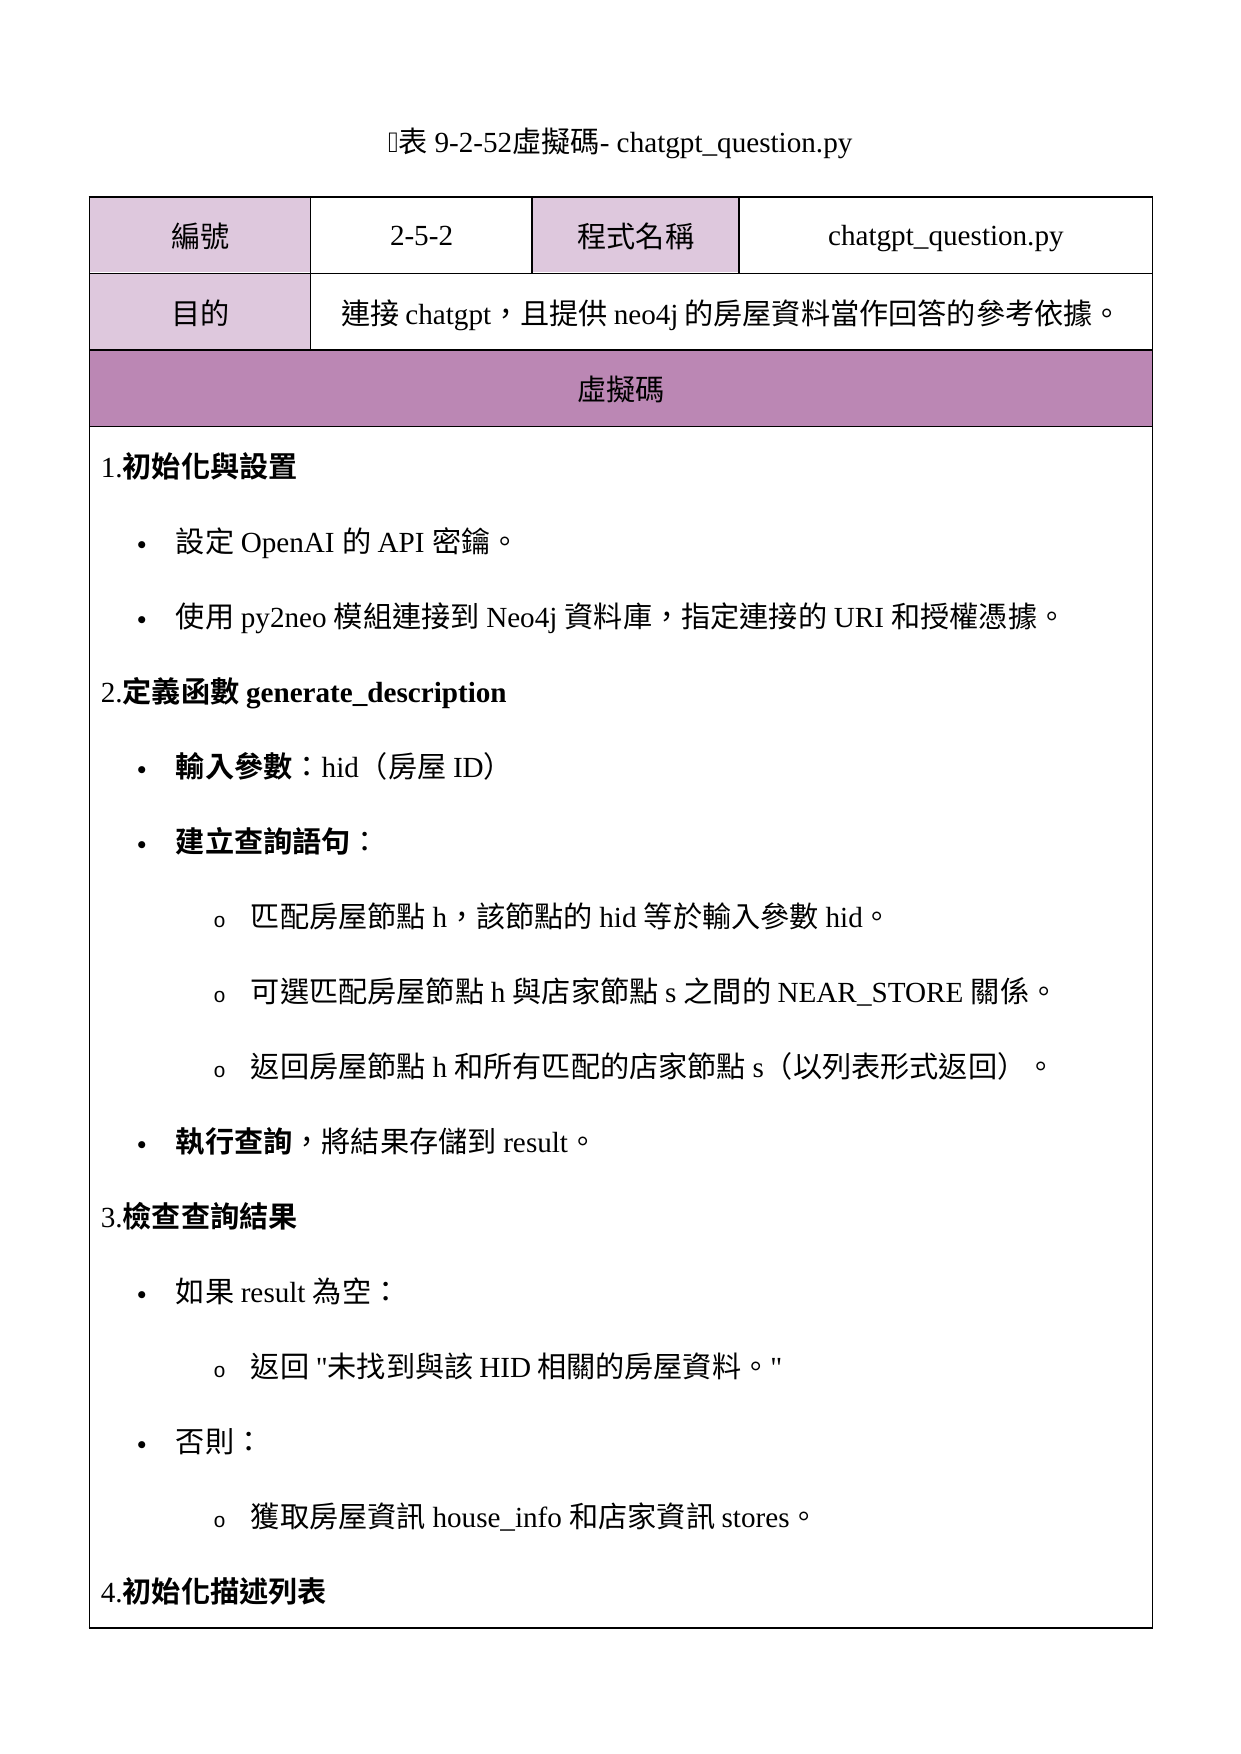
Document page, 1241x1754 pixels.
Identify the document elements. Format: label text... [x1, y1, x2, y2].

table_header chatgpt_question.py [740, 198, 1152, 272]
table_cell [90, 427, 1152, 1627]
table_cell 目的 [90, 274, 310, 349]
table_header 2-5-2 [311, 198, 531, 272]
table_header 程式名稱 [533, 198, 738, 272]
table_cell 連接chatgpt，且提供neo4j的房屋資料當作回答的參考依據。 [311, 274, 1152, 349]
table_cell 虛擬碼 [90, 351, 1152, 426]
table_header 編號 [90, 198, 310, 272]
